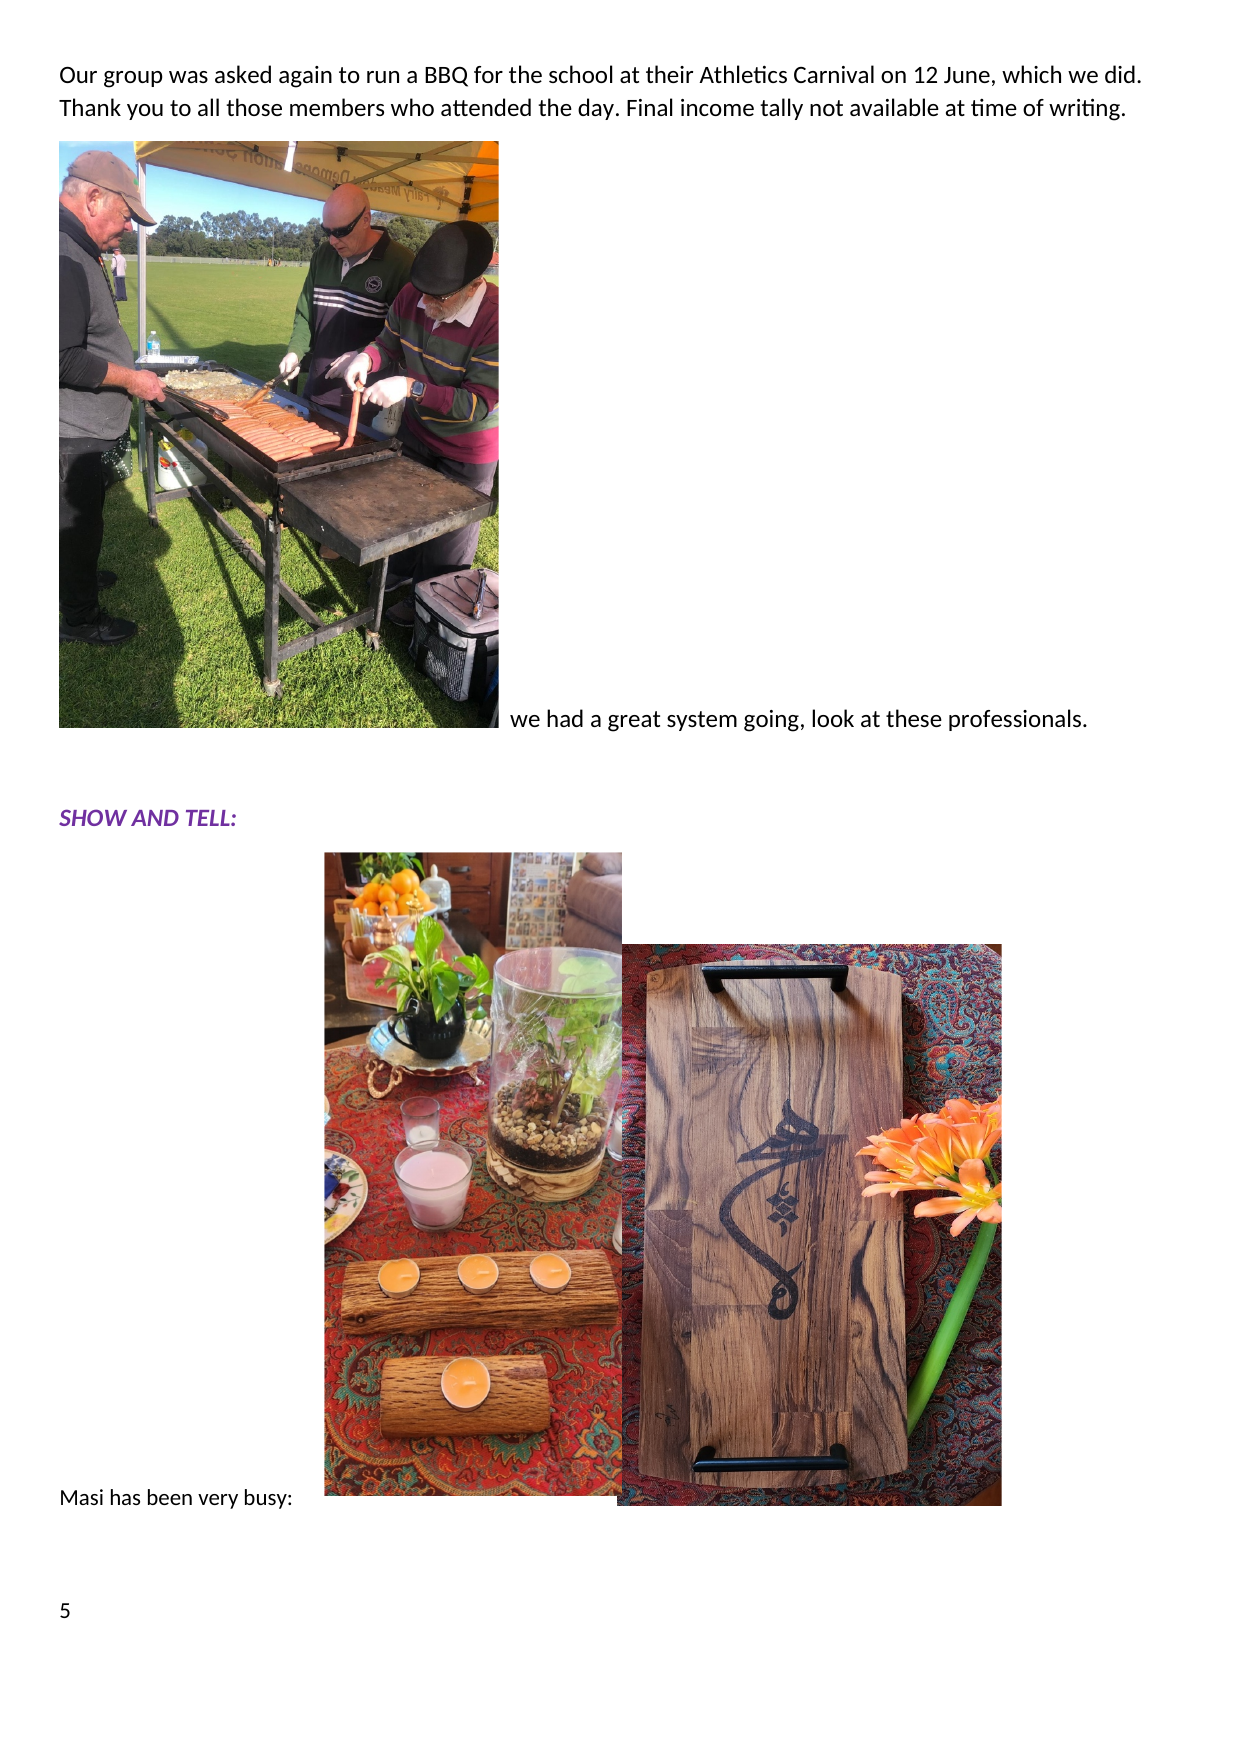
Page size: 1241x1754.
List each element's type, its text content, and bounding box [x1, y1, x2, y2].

text Our group was asked again to run a BBQ for the school at their Athletics Carnival on 12 June, which we did. Thank you to all those members who attended the day. Final income tally not available at time of writing. [59, 59, 1181, 122]
text SHOW AND TELL: [59, 803, 1181, 833]
picture [59, 141, 499, 728]
picture [325, 853, 1002, 1506]
